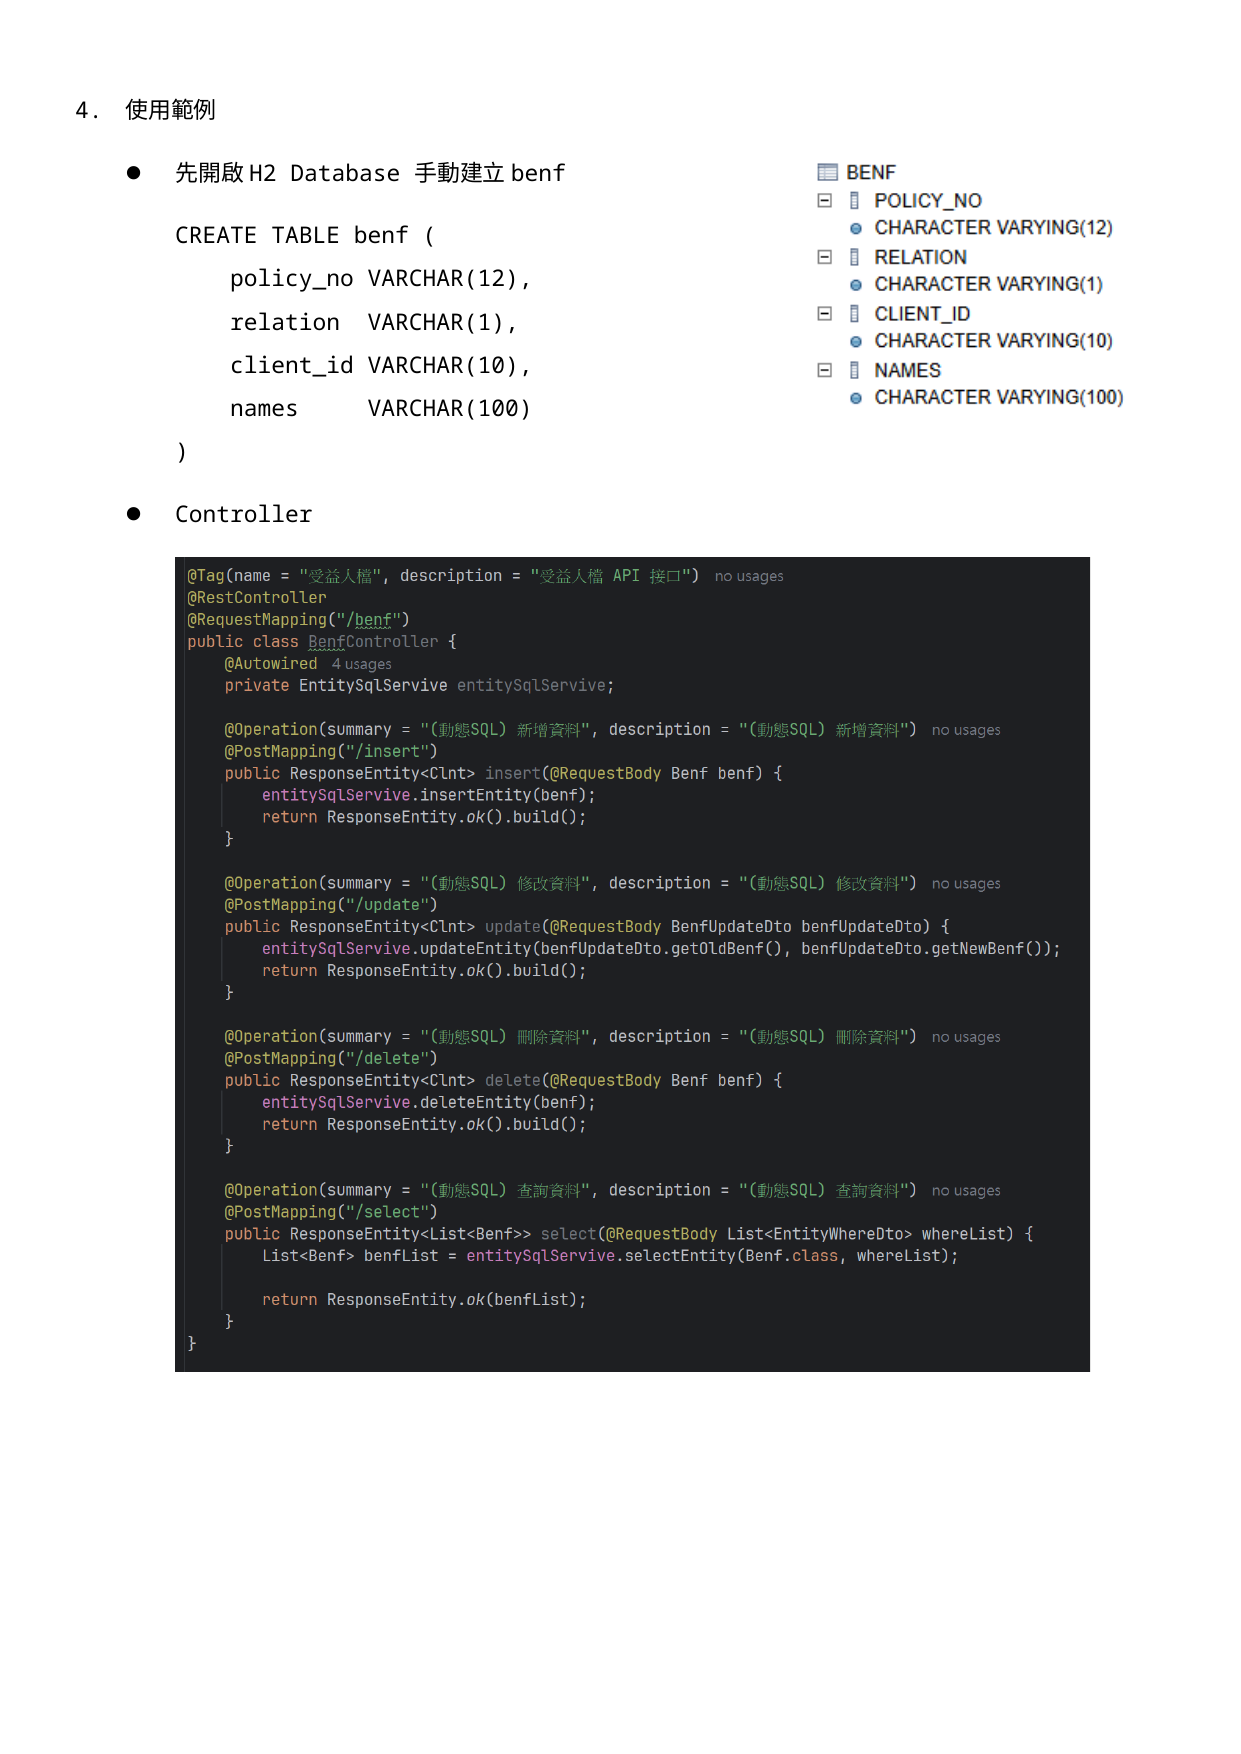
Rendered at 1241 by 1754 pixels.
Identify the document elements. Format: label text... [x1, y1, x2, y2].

list 使用範例 [75, 89, 1165, 127]
list 先開啟 H2 Database 手動建立 benf [125, 153, 1165, 190]
picture [175, 557, 1091, 1372]
list CREATE TABLE benf ( policy_no VARCHAR(12), relation VARCHAR(1), client_id VARCHAR(10), names VARCHAR(100) ) [175, 216, 1165, 469]
list Controller [125, 495, 1165, 532]
picture [807, 159, 1137, 412]
